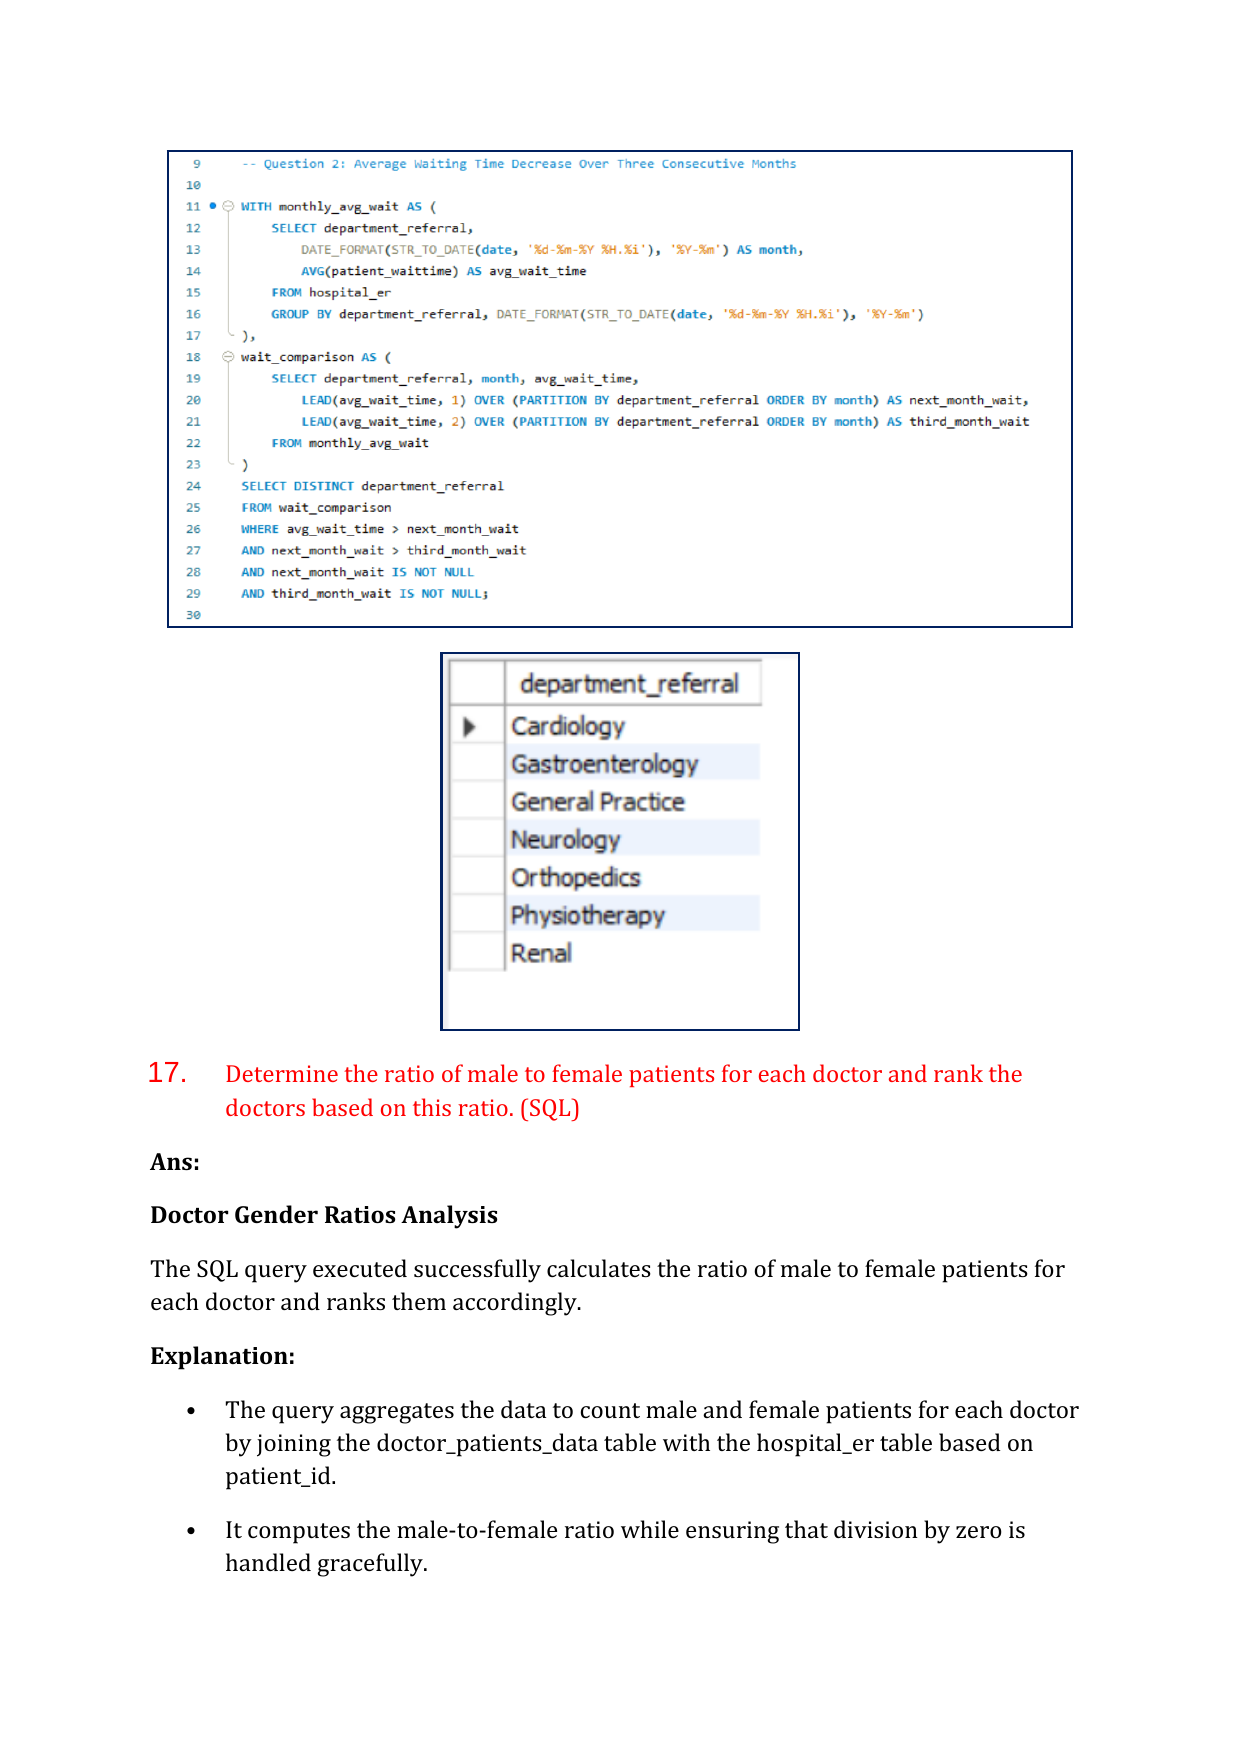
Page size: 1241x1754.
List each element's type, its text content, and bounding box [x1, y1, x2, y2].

picture [169, 152, 1071, 626]
text Doctor Gender Ratios Analysis [150, 1200, 1090, 1229]
text Explanation: [150, 1341, 1090, 1370]
text The SQL query executed successfully calculates the ratio of male to female patients for each doctor and ranks them accordingly. [150, 1254, 1090, 1316]
list The query aggregates the data to count male and female patients for each doctor by joining the doctor_patients_data table with the hospital_er table based on patient_id. [187, 1395, 1090, 1490]
list It computes the male-to-female ratio while ensuring that division by zero is handled gracefully. [187, 1514, 1090, 1577]
text Ans: [150, 1146, 1090, 1176]
picture [443, 654, 798, 1029]
list Determine the ratio of male to female patients for each doctor and rank the doctors based on this ratio. (SQL) [187, 1055, 1090, 1122]
